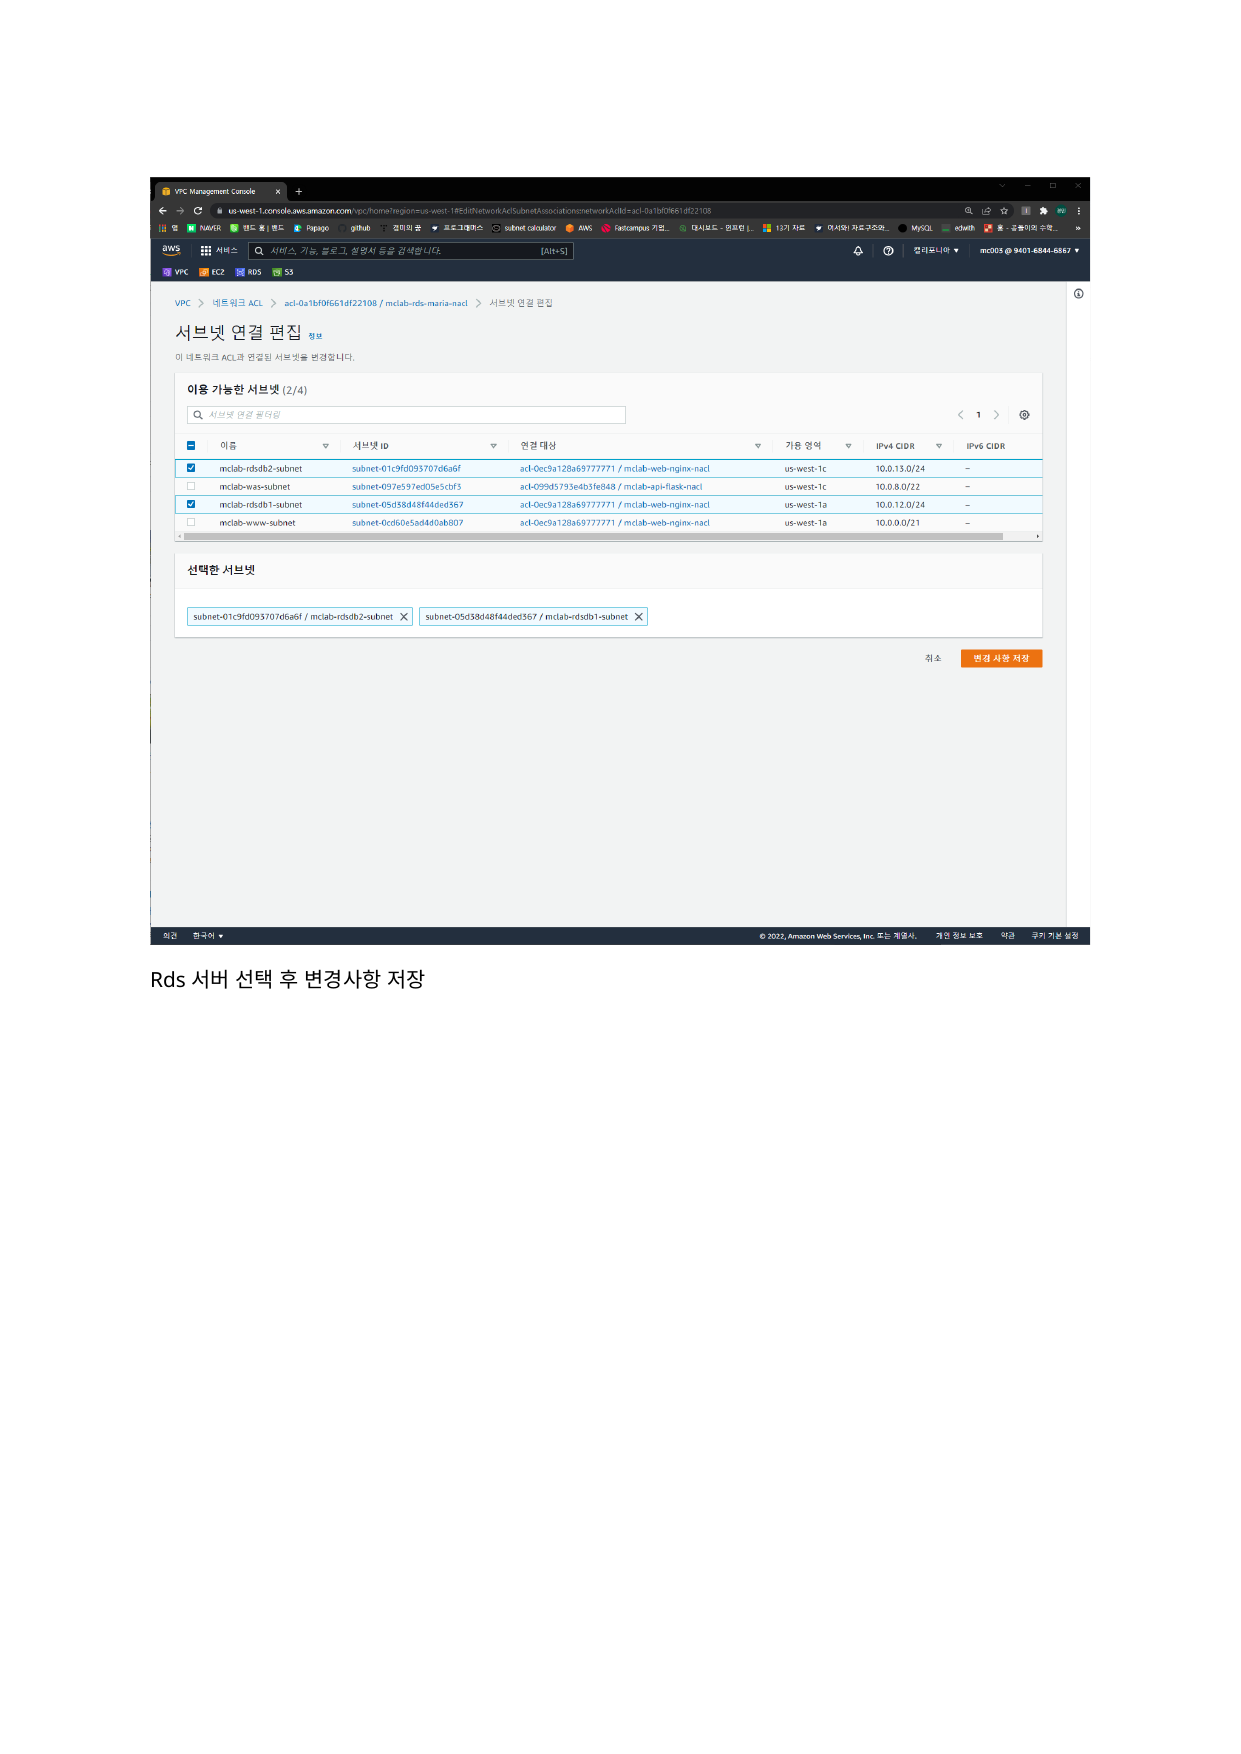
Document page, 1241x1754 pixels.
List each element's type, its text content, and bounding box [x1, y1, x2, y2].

picture [150, 177, 1091, 945]
text Rds 서버 선택 후 변경사항 저장 [150, 963, 1090, 993]
